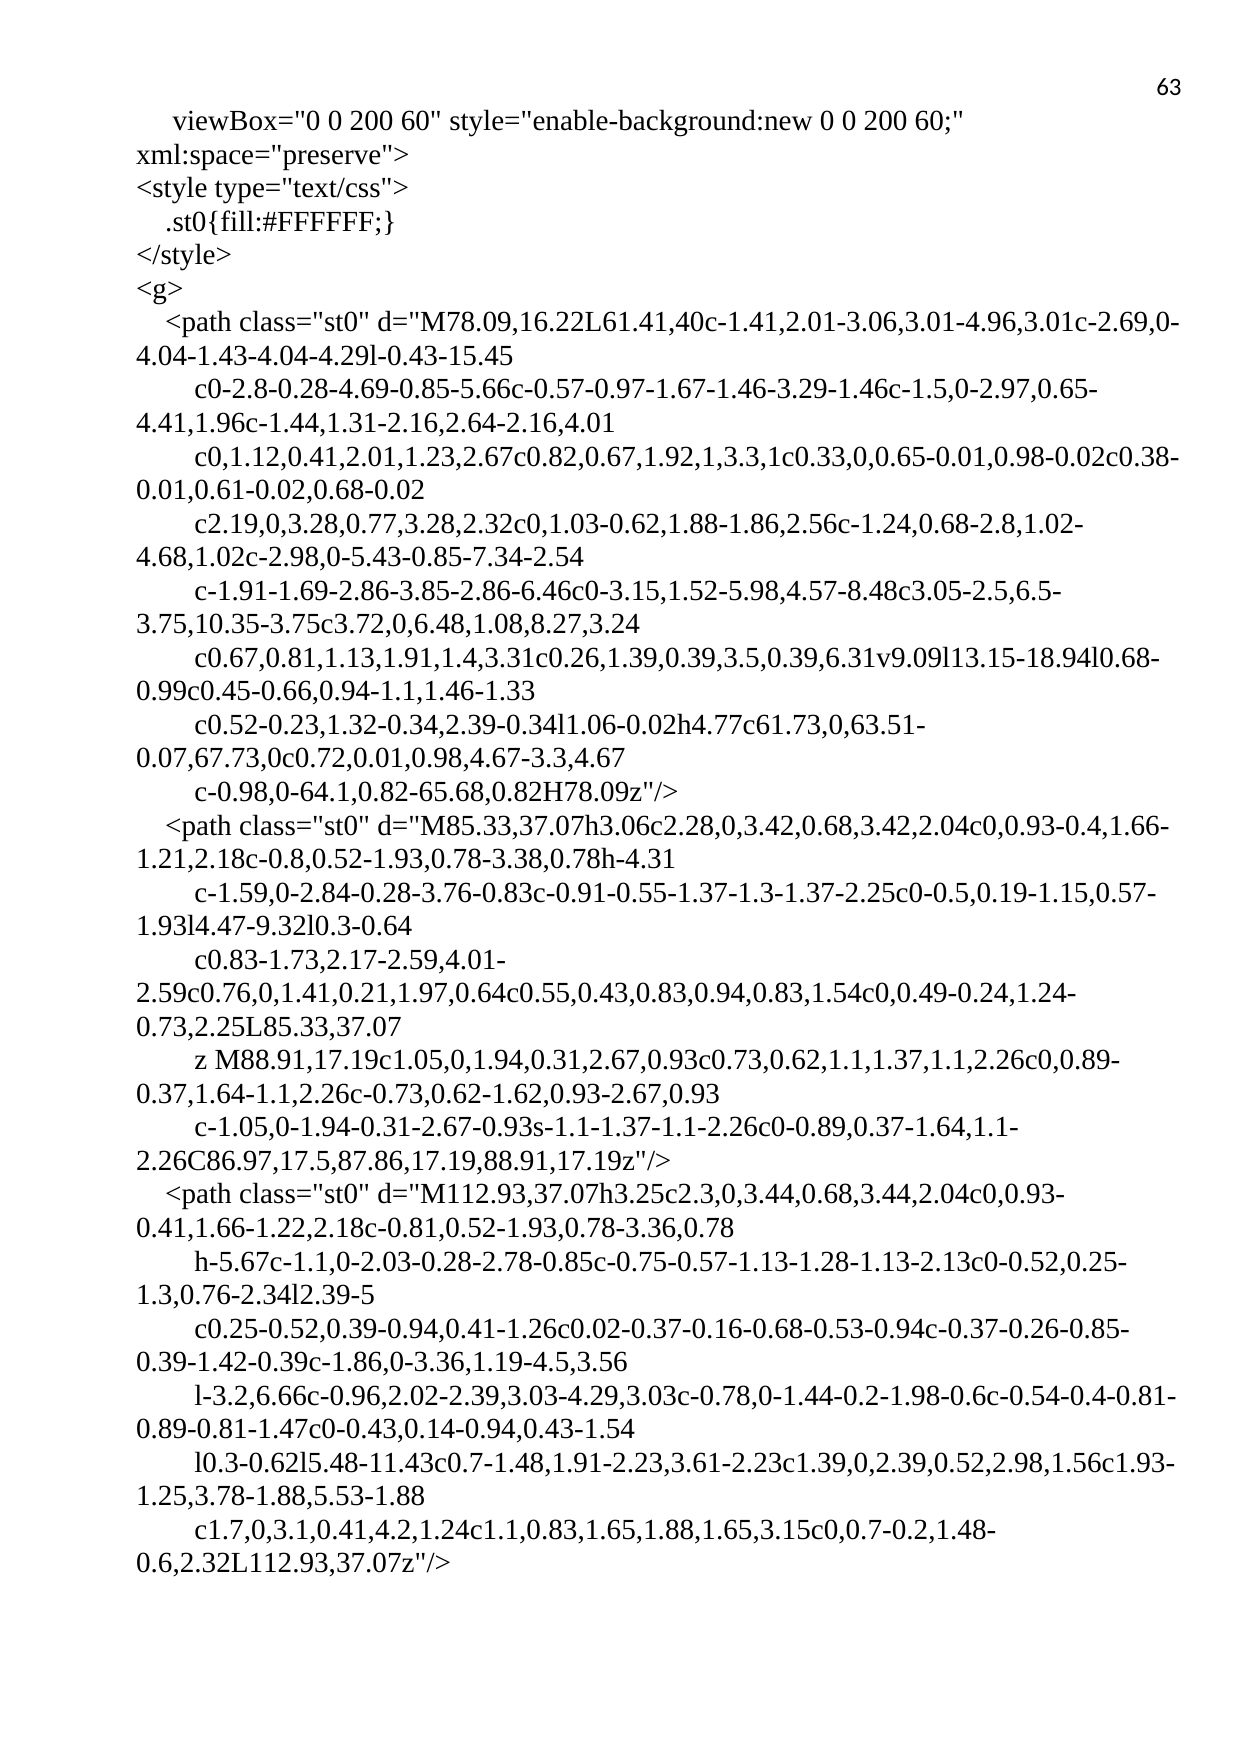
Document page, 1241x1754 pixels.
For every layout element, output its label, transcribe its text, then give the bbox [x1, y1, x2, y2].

text c0.52-0.23,1.32-0.34,2.39-0.34l1.06-0.02h4.77c61.73,0,63.51-0.07,67.73,0c0.72,0.01,0.98,4.67-3.3,4.67 [136, 707, 1181, 774]
text viewBox="0 0 200 60" style="enable-background:new 0 0 200 60;" xml:space="preserve"> [136, 103, 1181, 170]
text c-1.91-1.69-2.86-3.85-2.86-6.46c0-3.15,1.52-5.98,4.57-8.48c3.05-2.5,6.5-3.75,10.35-3.75c3.72,0,6.48,1.08,8.27,3.24 [136, 573, 1181, 640]
text </style> [136, 237, 1181, 271]
text h-5.67c-1.1,0-2.03-0.28-2.78-0.85c-0.75-0.57-1.13-1.28-1.13-2.13c0-0.52,0.25-1.3,0.76-2.34l2.39-5 [136, 1244, 1181, 1311]
text l0.3-0.62l5.48-11.43c0.7-1.48,1.91-2.23,3.61-2.23c1.39,0,2.39,0.52,2.98,1.56c1.93-1.25,3.78-1.88,5.53-1.88 [136, 1445, 1181, 1512]
text l-3.2,6.66c-0.96,2.02-2.39,3.03-4.29,3.03c-0.78,0-1.44-0.2-1.98-0.6c-0.54-0.4-0.81-0.89-0.81-1.47c0-0.43,0.14-0.94,0.43-1.54 [136, 1378, 1181, 1445]
text c-1.05,0-1.94-0.31-2.67-0.93s-1.1-1.37-1.1-2.26c0-0.89,0.37-1.64,1.1-2.26C86.97,17.5,87.86,17.19,88.91,17.19z"/> [136, 1109, 1181, 1177]
text <path class="st0" d="M112.93,37.07h3.25c2.3,0,3.44,0.68,3.44,2.04c0,0.93-0.41,1.66-1.22,2.18c-0.81,0.52-1.93,0.78-3.36,0.78 [136, 1177, 1181, 1244]
text c-1.59,0-2.84-0.28-3.76-0.83c-0.91-0.55-1.37-1.3-1.37-2.25c0-0.5,0.19-1.15,0.57-1.93l4.47-9.32l0.3-0.64 [136, 875, 1181, 942]
text c0.83-1.73,2.17-2.59,4.01-2.59c0.76,0,1.41,0.21,1.97,0.64c0.55,0.43,0.83,0.94,0.83,1.54c0,0.49-0.24,1.24-0.73,2.25L85.33,37.07 [136, 942, 1181, 1042]
text c1.7,0,3.1,0.41,4.2,1.24c1.1,0.83,1.65,1.88,1.65,3.15c0,0.7-0.2,1.48-0.6,2.32L112.93,37.07z"/> [136, 1512, 1181, 1579]
text c0-2.8-0.28-4.69-0.85-5.66c-0.57-0.97-1.67-1.46-3.29-1.46c-1.5,0-2.97,0.65-4.41,1.96c-1.44,1.31-2.16,2.64-2.16,4.01 [136, 372, 1181, 439]
text c0.67,0.81,1.13,1.91,1.4,3.31c0.26,1.39,0.39,3.5,0.39,6.31v9.09l13.15-18.94l0.68-0.99c0.45-0.66,0.94-1.1,1.46-1.33 [136, 640, 1181, 707]
text <path class="st0" d="M85.33,37.07h3.06c2.28,0,3.42,0.68,3.42,2.04c0,0.93-0.4,1.66-1.21,2.18c-0.8,0.52-1.93,0.78-3.38,0.78h-4.31 [136, 808, 1181, 875]
text c0,1.12,0.41,2.01,1.23,2.67c0.82,0.67,1.92,1,3.3,1c0.33,0,0.65-0.01,0.98-0.02c0.38-0.01,0.61-0.02,0.68-0.02 [136, 439, 1181, 506]
text c2.19,0,3.28,0.77,3.28,2.32c0,1.03-0.62,1.88-1.86,2.56c-1.24,0.68-2.8,1.02-4.68,1.02c-2.98,0-5.43-0.85-7.34-2.54 [136, 506, 1181, 573]
text .st0{fill:#FFFFFF;} [136, 204, 1181, 237]
text <g> [136, 271, 1181, 304]
text z M88.91,17.19c1.05,0,1.94,0.31,2.67,0.93c0.73,0.62,1.1,1.37,1.1,2.26c0,0.89-0.37,1.64-1.1,2.26c-0.73,0.62-1.62,0.93-2.67,0.93 [136, 1042, 1181, 1109]
text <style type="text/css"> [136, 170, 1181, 204]
text <path class="st0" d="M78.09,16.22L61.41,40c-1.41,2.01-3.06,3.01-4.96,3.01c-2.69,0-4.04-1.43-4.04-4.29l-0.43-15.45 [136, 304, 1181, 372]
text c0.25-0.52,0.39-0.94,0.41-1.26c0.02-0.37-0.16-0.68-0.53-0.94c-0.37-0.26-0.85-0.39-1.42-0.39c-1.86,0-3.36,1.19-4.5,3.56 [136, 1311, 1181, 1378]
text c-0.98,0-64.1,0.82-65.68,0.82H78.09z"/> [136, 774, 1181, 808]
